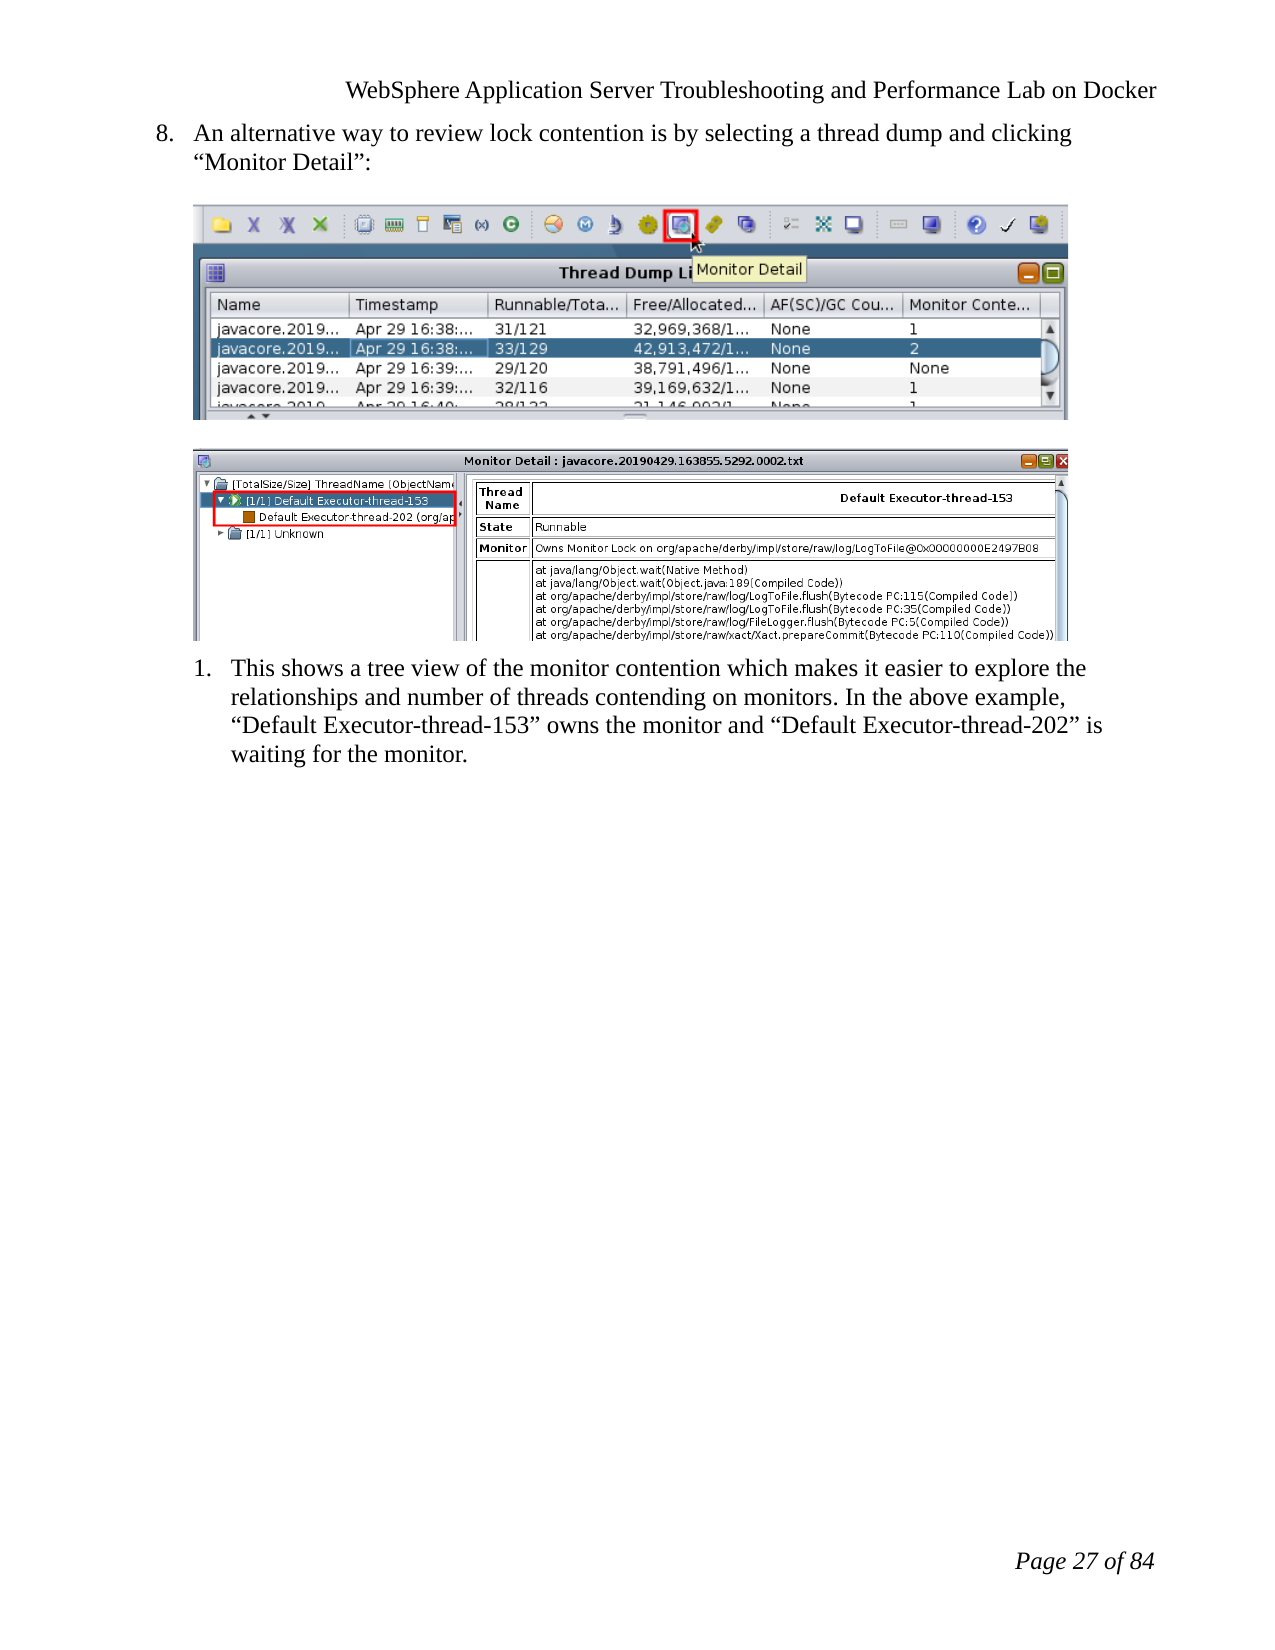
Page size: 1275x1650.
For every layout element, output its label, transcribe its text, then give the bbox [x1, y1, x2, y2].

list This shows a tree view of the monitor contention which makes it easier to explore the relationships and number of threads contending on monitors. In the above example, “Default Executor-thread-153” owns the monitor and “Default Executor-thread-202” is waiting for the monitor. [193, 653, 1157, 768]
picture [193, 204, 1069, 420]
picture [193, 448, 1069, 641]
